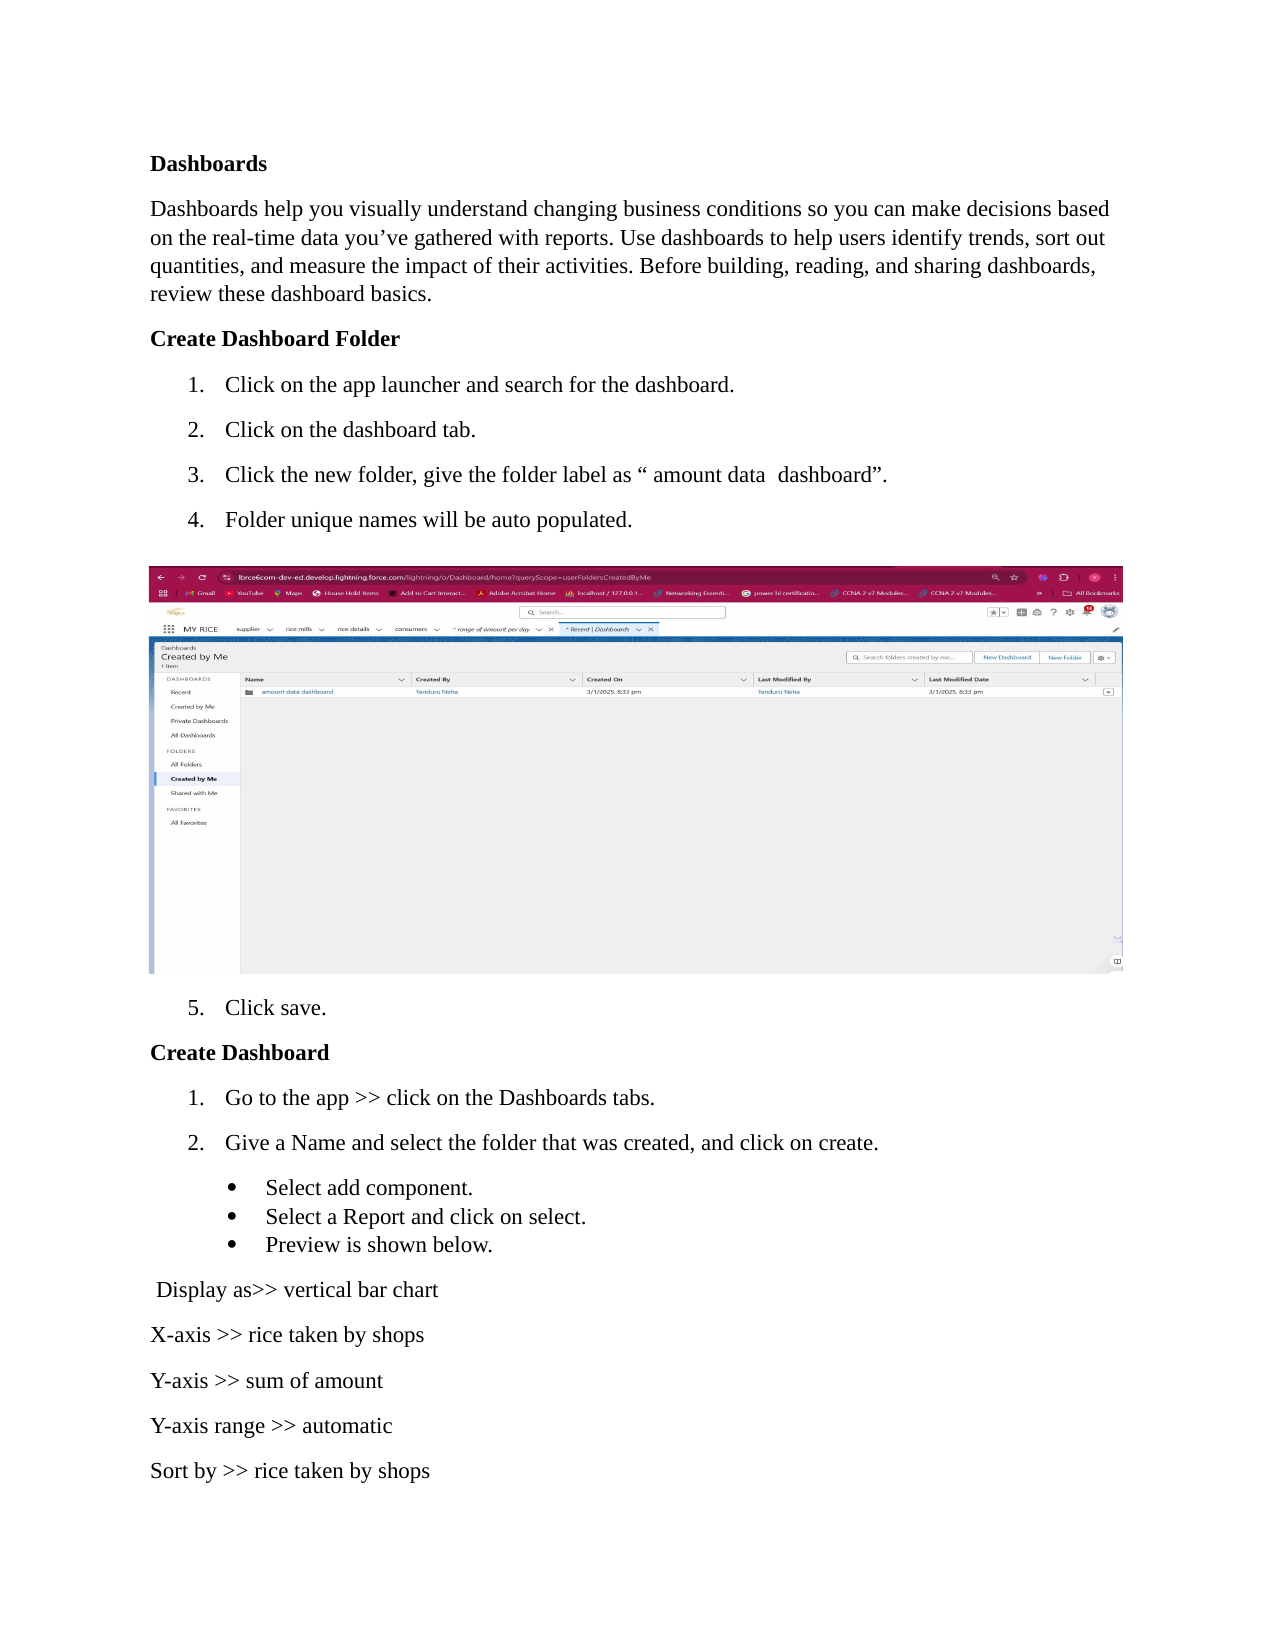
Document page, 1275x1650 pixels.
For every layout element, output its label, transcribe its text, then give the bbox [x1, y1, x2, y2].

text Dashboards help you visually understand changing business conditions so you can make decisions based on the real-time data you’ve gathered with reports. Use dashboards to help users identify trends, sort out quantities, and measure the impact of their activities. Before building, reading, and sharing dashboards, review these dashboard basics. [150, 195, 1125, 307]
list Click on the dashboard tab. [187, 416, 1125, 442]
text Create Dashboard Folder [150, 326, 1125, 352]
list Preview is shown below. [228, 1231, 1125, 1258]
text Sort by >> rice taken by shops [150, 1457, 1125, 1483]
text Create Dashboard [150, 1039, 1125, 1066]
list Give a Name and select the folder that was created, and click on create. [187, 1129, 1125, 1156]
list Click the new folder, give the folder label as “ amount data dashboard”. [187, 461, 1125, 487]
text Y-axis range >> automatic [150, 1412, 1125, 1438]
list Select a Report and click on select. [228, 1203, 1125, 1229]
text Y-axis >> sum of amount [150, 1367, 1125, 1393]
text Display as>> vertical bar chart [150, 1276, 1125, 1303]
list Select add component. [228, 1174, 1125, 1201]
list Click on the app launcher and search for the dashboard. [187, 371, 1125, 397]
text X-axis >> rice taken by shops [150, 1322, 1125, 1348]
list Go to the app >> click on the Dashboards tabs. [187, 1084, 1125, 1111]
text Dashboards [150, 150, 1125, 176]
picture [148, 566, 1123, 974]
list Folder unique names will be auto populated. [187, 506, 1125, 532]
